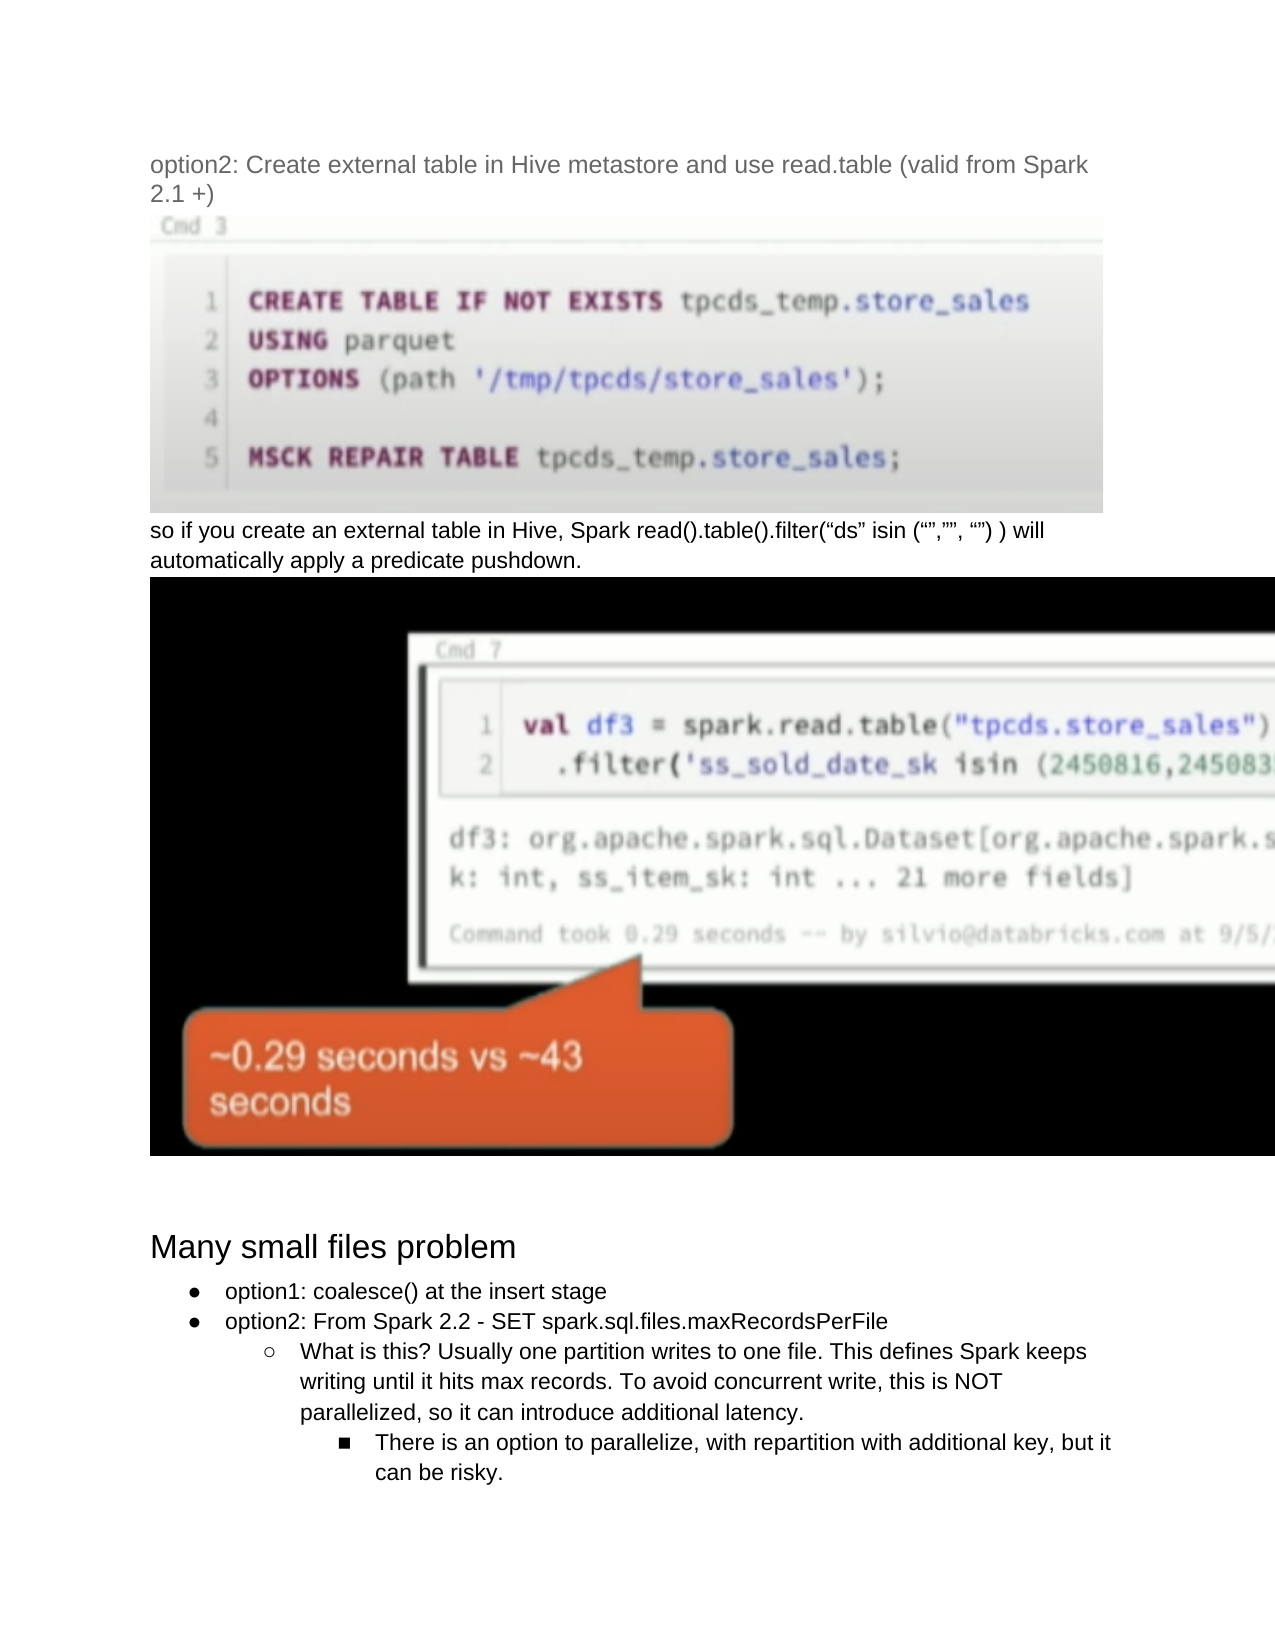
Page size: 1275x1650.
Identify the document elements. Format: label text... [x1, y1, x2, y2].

subtitle Many small files problem [150, 1227, 1125, 1265]
list There is an option to parallelize, with repartition with additional key, but it can be risky. [337, 1429, 1125, 1485]
picture [150, 577, 1275, 1156]
subtitle option2: Create external table in Hive metastore and use read.table (valid from Spark 2.1 +) [150, 150, 1125, 207]
text so if you create an external table in Hive, Spark read().table().filter(“ds” isin (“”,””, “”) ) will automatically apply a predicate pushdown. [150, 517, 1125, 573]
list option1: coalesce() at the insert stage [187, 1278, 1125, 1304]
list What is this? Usually one partition writes to one file. This defines Spark keeps writing until it hits max records. To avoid concurrent write, this is NOT parallelized, so it can introduce additional latency. [262, 1338, 1125, 1425]
picture [150, 215, 1104, 513]
list option2: From Spark 2.2 - SET spark.sql.files.maxRecordsPerFile [187, 1308, 1125, 1334]
